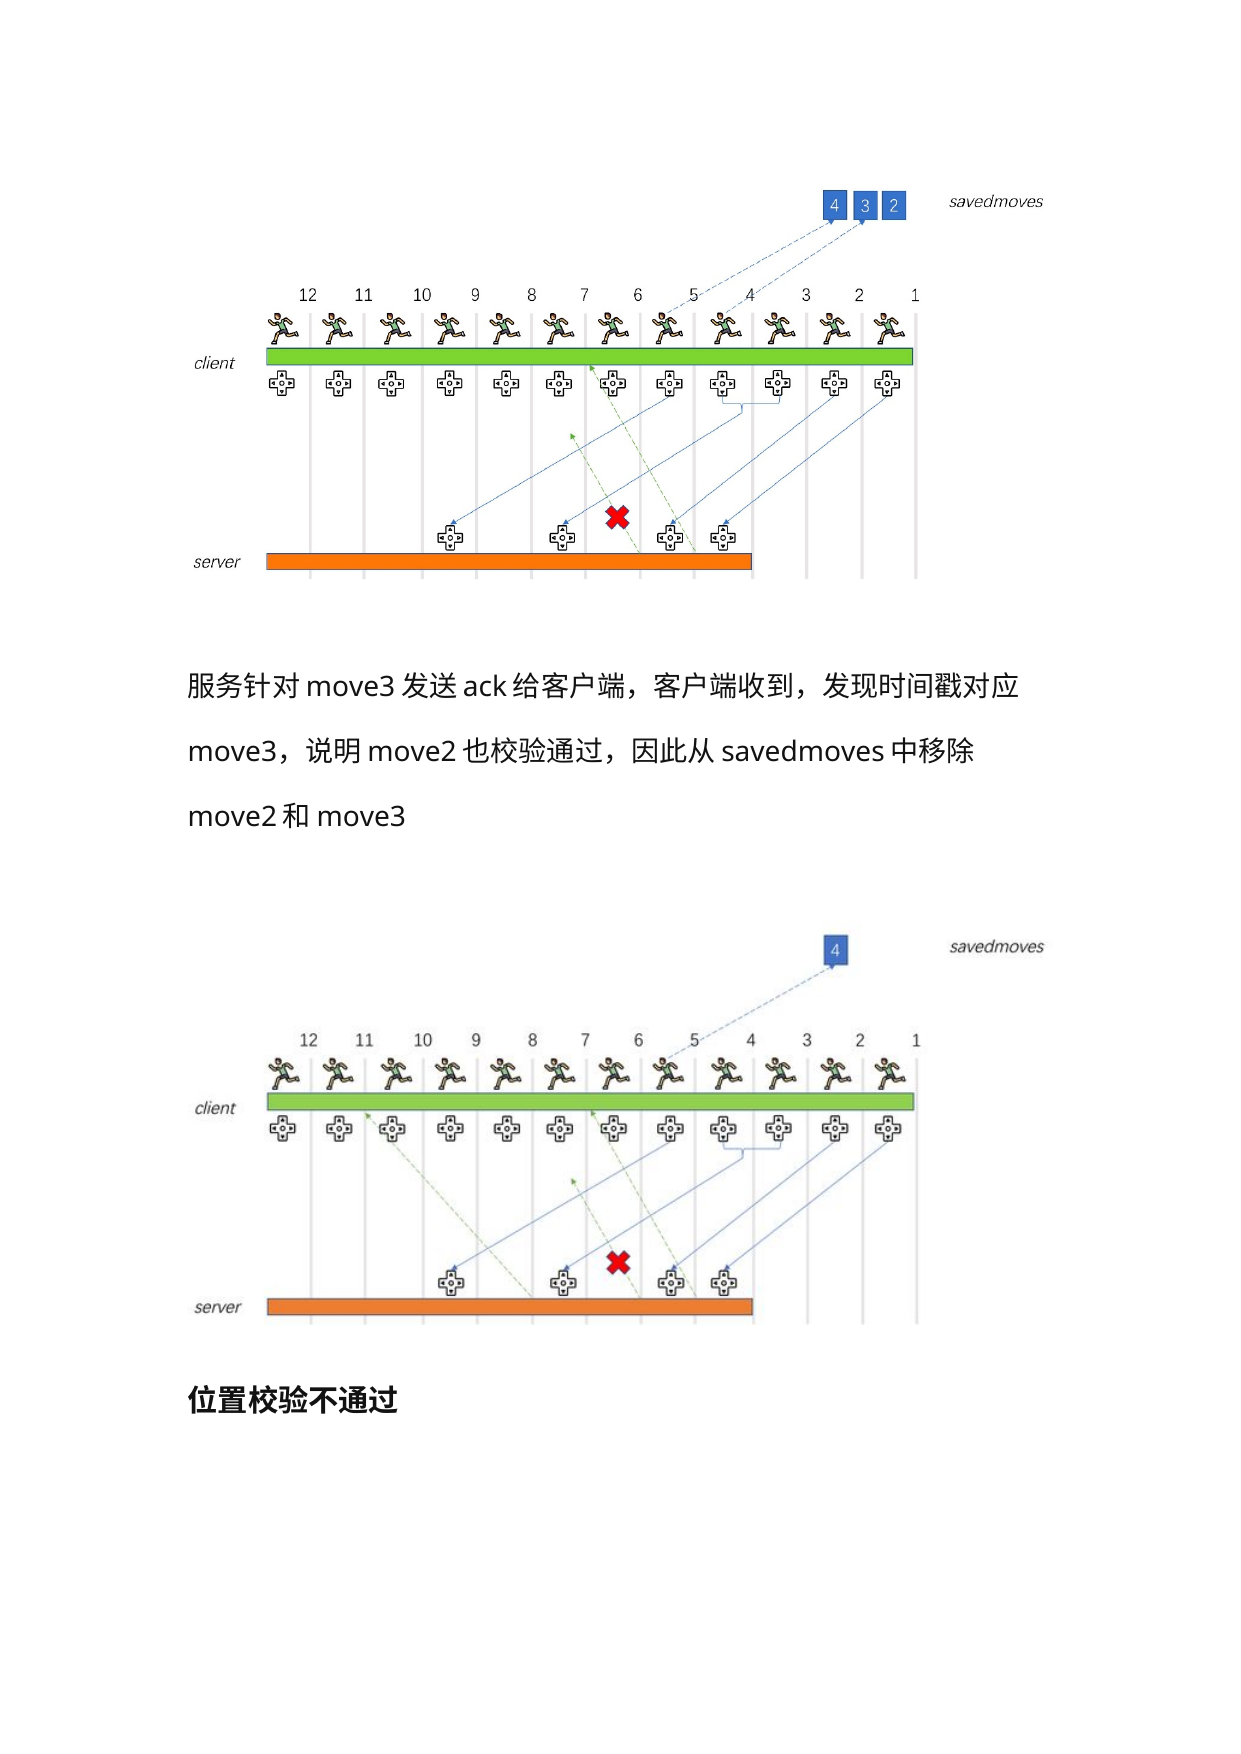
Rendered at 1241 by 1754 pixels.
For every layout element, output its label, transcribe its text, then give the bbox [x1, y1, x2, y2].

text 位置校验不通过 [187, 1366, 1053, 1431]
text 服务针对move3发送ack给客户端，客户端收到，发现时间戳对应move3，说明move2也校验通过，因此从savedmoves中移除move2和move3 [187, 652, 1053, 847]
picture [187, 921, 1053, 1331]
picture [187, 166, 1053, 580]
